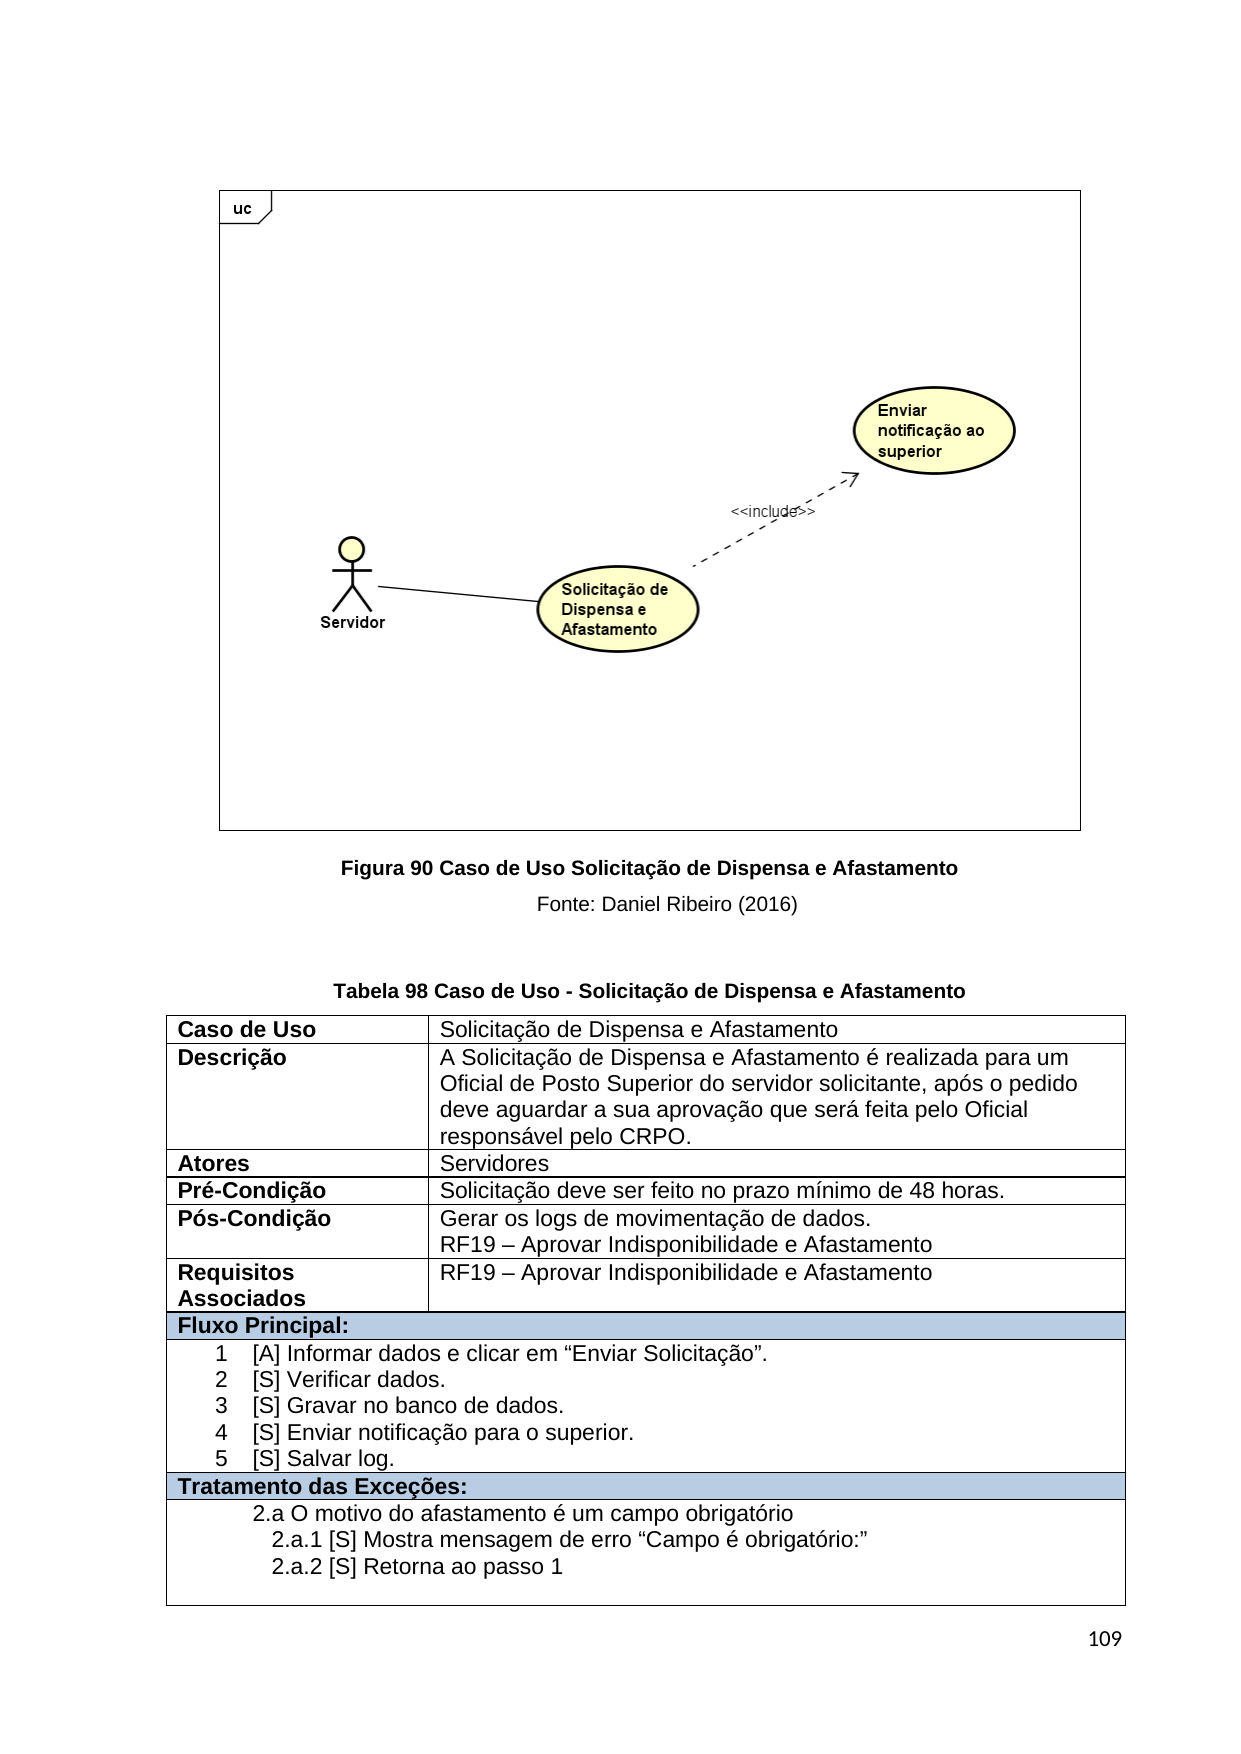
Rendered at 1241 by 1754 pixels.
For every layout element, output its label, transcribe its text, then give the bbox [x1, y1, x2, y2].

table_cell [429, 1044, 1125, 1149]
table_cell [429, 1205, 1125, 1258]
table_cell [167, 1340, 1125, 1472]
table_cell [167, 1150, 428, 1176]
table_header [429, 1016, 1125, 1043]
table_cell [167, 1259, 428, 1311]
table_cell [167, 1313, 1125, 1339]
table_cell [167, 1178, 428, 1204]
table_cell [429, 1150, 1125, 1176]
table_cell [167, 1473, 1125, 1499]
text Figura 90 Caso de Uso Solicitação de Dispensa e Afastamento [177, 855, 1122, 879]
text Tabela 98 Caso de Uso - Solicitação de Dispensa e Afastamento [177, 979, 1122, 1003]
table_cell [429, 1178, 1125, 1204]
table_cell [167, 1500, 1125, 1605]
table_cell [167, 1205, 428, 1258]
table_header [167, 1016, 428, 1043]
text Fonte: Daniel Ribeiro (2016) [177, 892, 1157, 916]
picture [206, 177, 1093, 843]
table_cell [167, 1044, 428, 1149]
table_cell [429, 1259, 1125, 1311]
